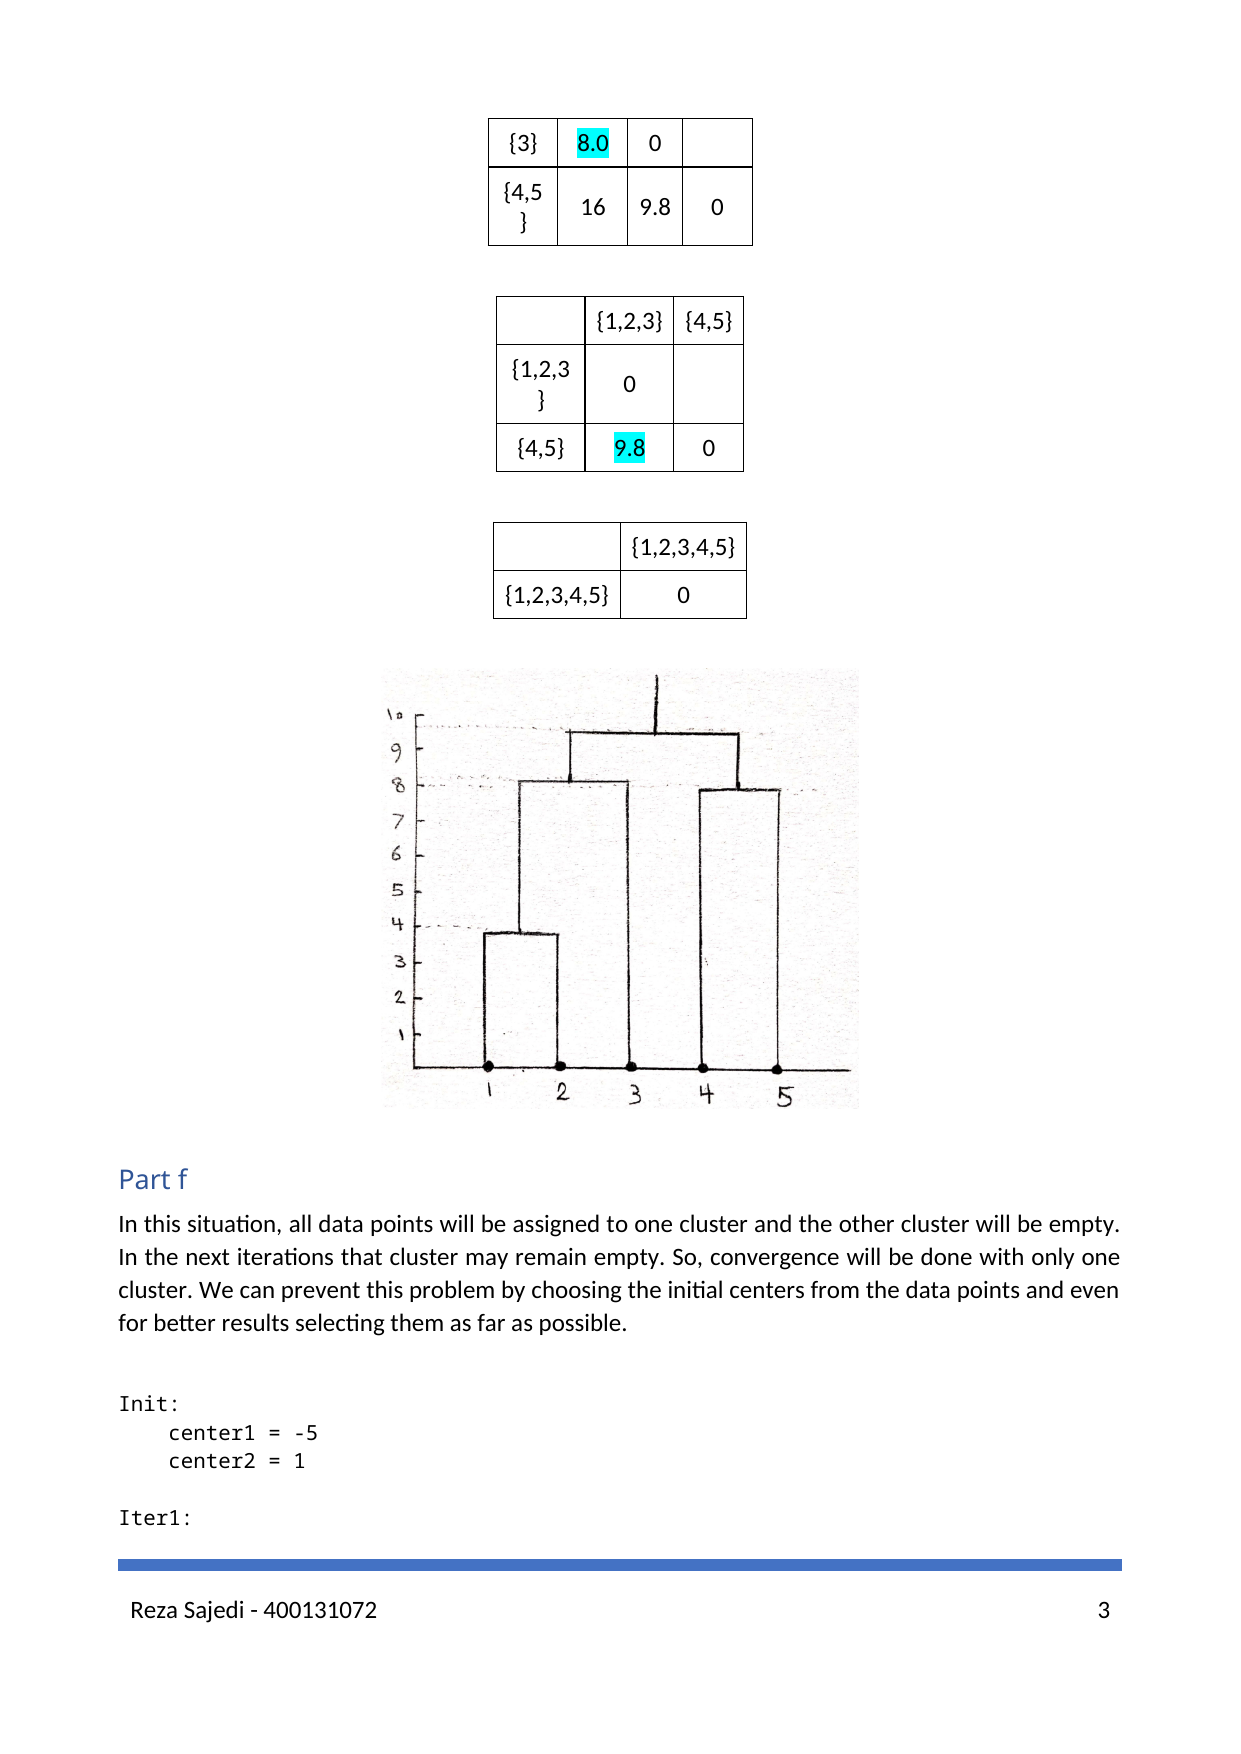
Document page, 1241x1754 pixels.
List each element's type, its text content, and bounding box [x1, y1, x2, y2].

table_cell 0 [621, 571, 746, 618]
table_cell 0 [586, 345, 673, 423]
subtitle Part f [118, 1160, 1122, 1197]
picture [381, 668, 859, 1109]
table_header [497, 297, 584, 344]
table_cell 0 [683, 168, 752, 245]
table_cell 8.0 [558, 119, 627, 166]
table_cell {4,5} [489, 168, 557, 245]
table_cell 9.8 [586, 424, 673, 471]
table_cell 16 [558, 168, 627, 245]
table_cell 9.8 [628, 168, 682, 245]
table_header {4,5} [674, 297, 743, 344]
table_cell {1,2,3} [497, 345, 584, 423]
table_cell {3} [489, 119, 557, 166]
text Init: [118, 1389, 1122, 1418]
text center2 = 1 [118, 1446, 1122, 1475]
table_cell [674, 345, 743, 423]
table_header {1,2,3,4,5} [621, 523, 746, 570]
text Iter1: [118, 1503, 1122, 1532]
table_cell {4,5} [497, 424, 584, 471]
text In this situation, all data points will be assigned to one cluster and the other cluster will be empty. In the next iterations that cluster may remain empty. So, convergence will be done with only one cluster. We can prevent this problem by choosing the initial centers from the data points and even for better results selecting them as far as possible. [118, 1208, 1122, 1338]
table_cell {1,2,3,4,5} [494, 571, 620, 618]
table_header {1,2,3} [586, 297, 673, 344]
text center1 = -5 [118, 1418, 1122, 1446]
table_cell 0 [628, 119, 682, 166]
table_cell [683, 119, 752, 166]
table_cell 0 [674, 424, 743, 471]
table_header [494, 523, 620, 570]
